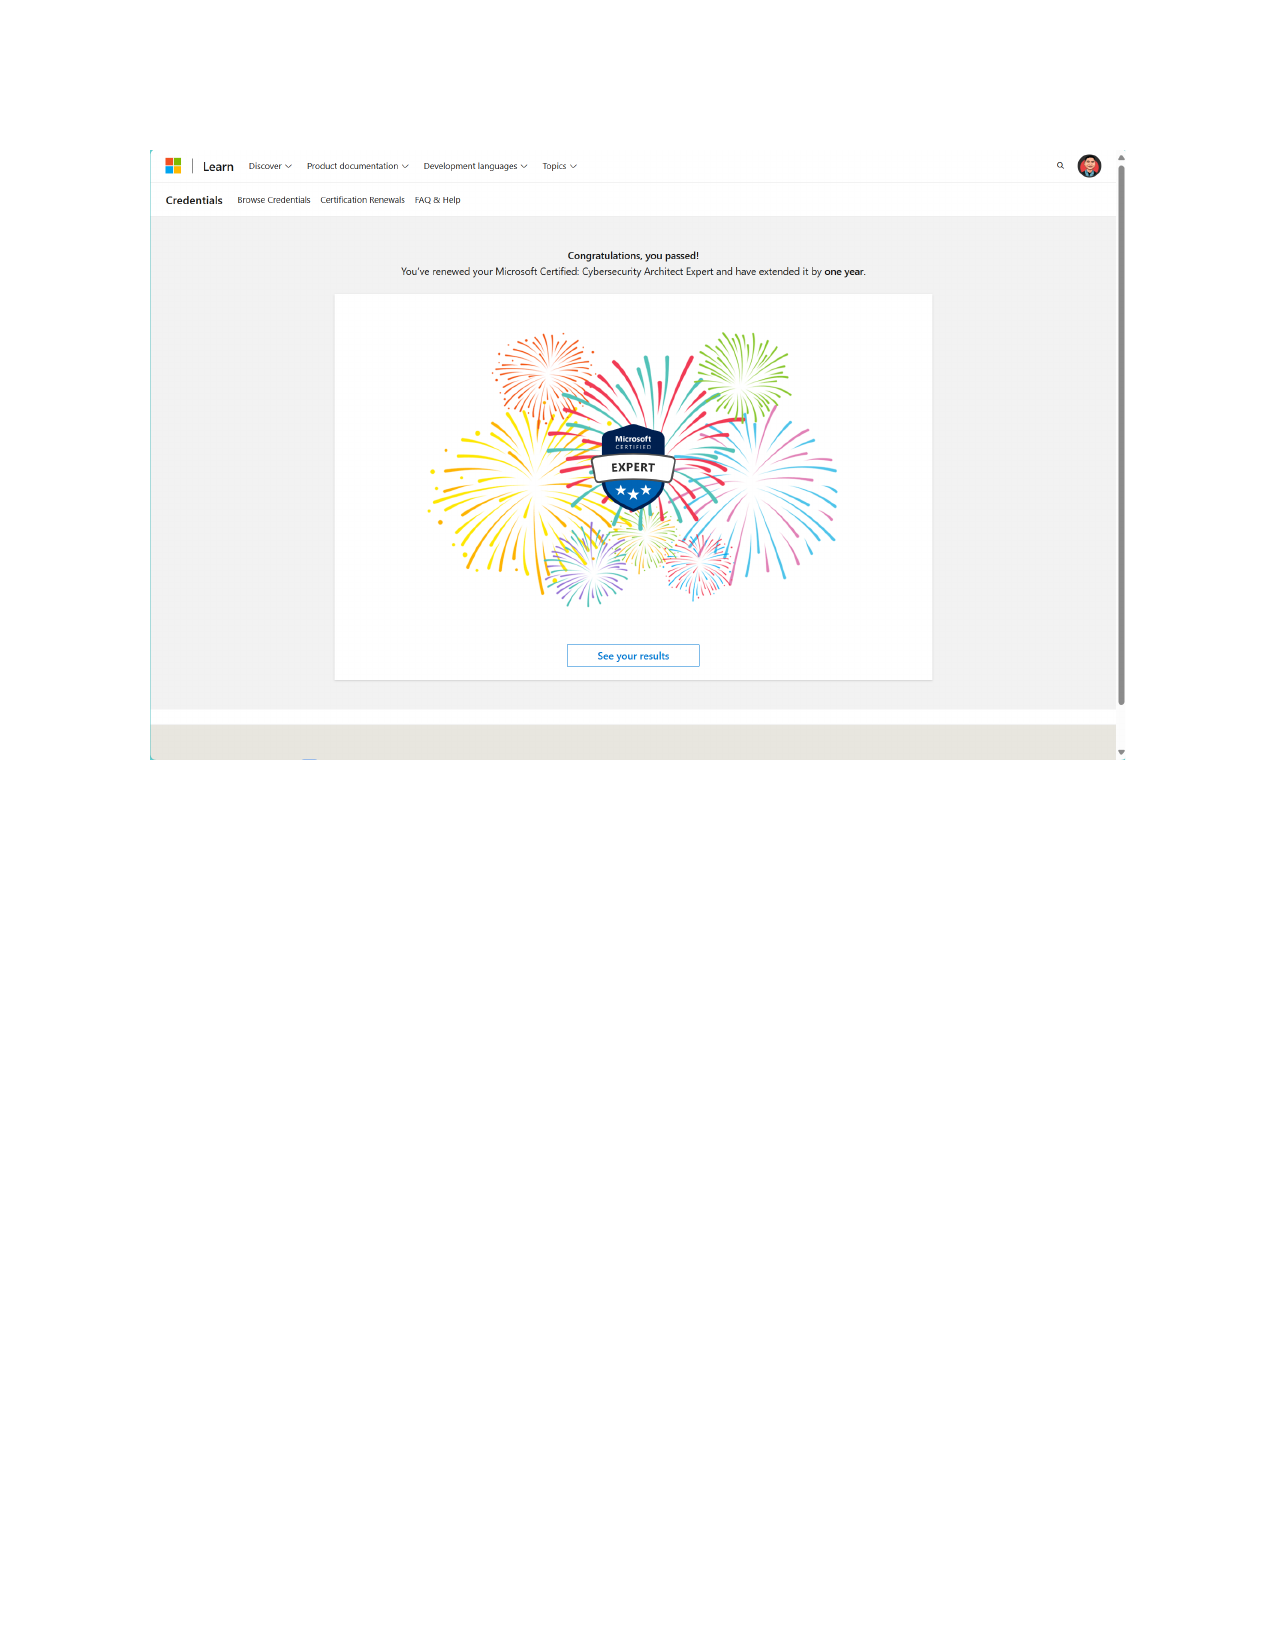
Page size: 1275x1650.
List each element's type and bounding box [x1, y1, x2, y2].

picture [150, 150, 1125, 760]
